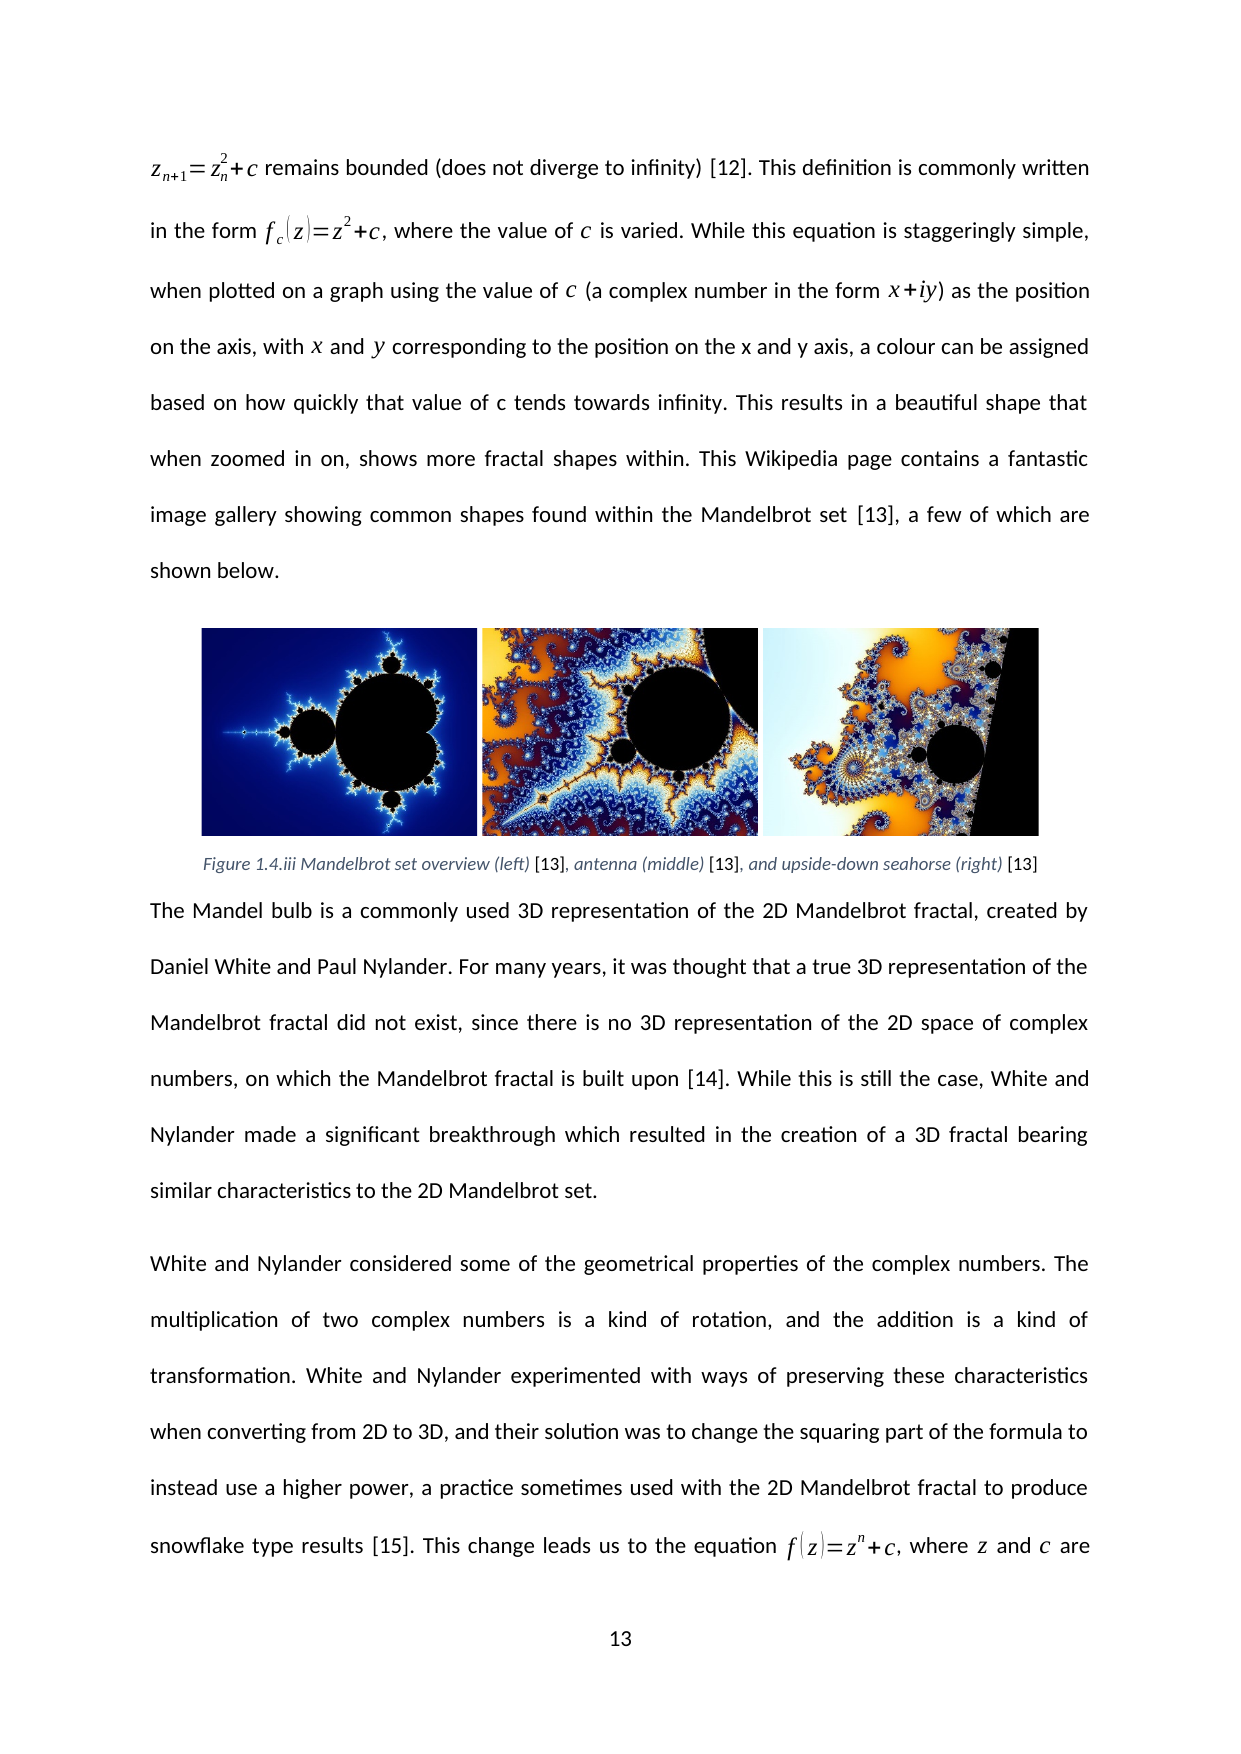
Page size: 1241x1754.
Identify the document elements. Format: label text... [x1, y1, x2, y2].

picture [482, 628, 758, 836]
text Figure . Mandelbrot set overview (left) , antenna (middle) , and upside-down seahorse (right) [150, 852, 1090, 875]
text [150, 150, 1090, 584]
picture [201, 628, 478, 836]
text The Mandel bulb is a commonly used 3D representation of the 2D Mandelbrot fractal, created by Daniel White and Paul Nylander. For many years, it was thought that a true 3D representation of the Mandelbrot fractal did not exist, since there is no 3D representation of the 2D space of complex numbers, on which the Mandelbrot fractal is built upon . While this is still the case, White and Nylander made a significant breakthrough which resulted in the creation of a 3D fractal bearing similar characteristics to the 2D Mandelbrot set. [150, 896, 1090, 1204]
picture [763, 628, 1039, 836]
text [150, 1249, 1090, 1562]
